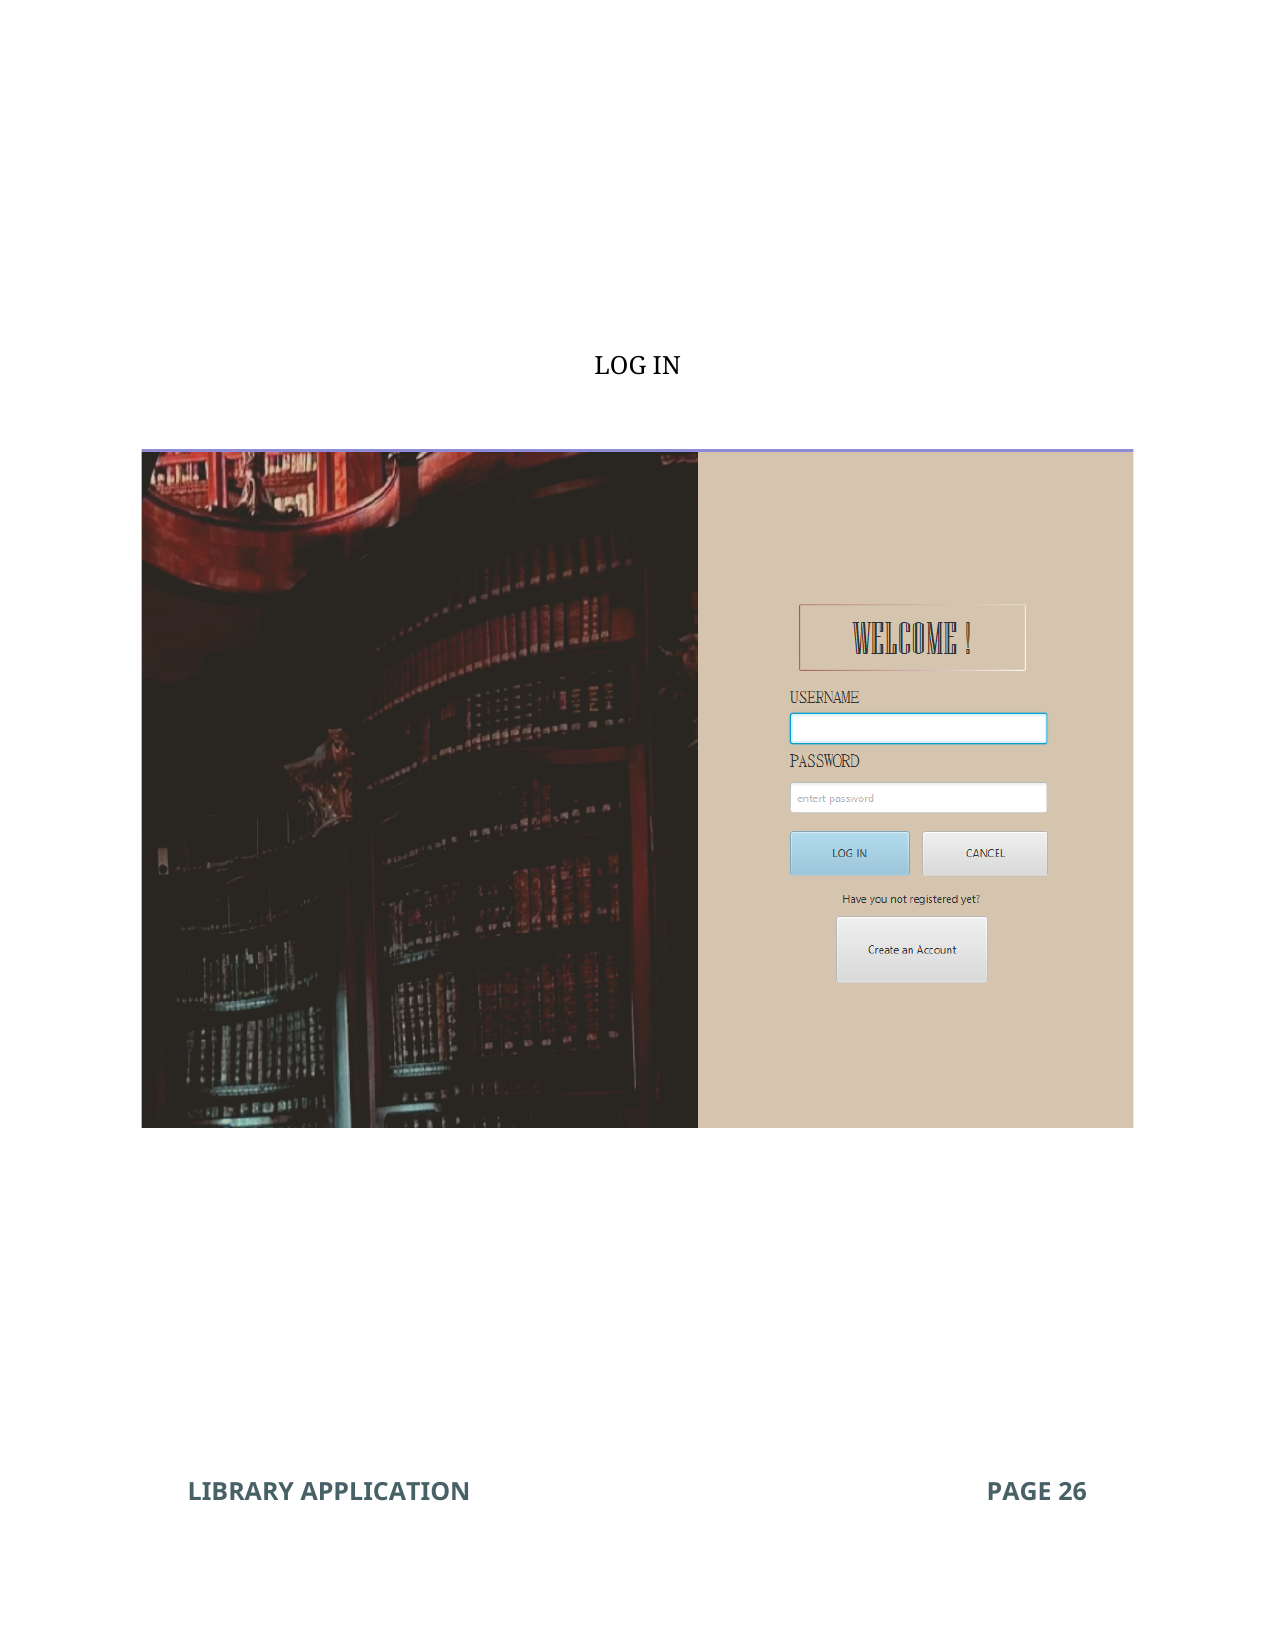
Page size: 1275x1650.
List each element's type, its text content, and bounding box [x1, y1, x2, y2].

text LOG IN [75, 347, 1200, 382]
picture [141, 449, 1134, 1128]
